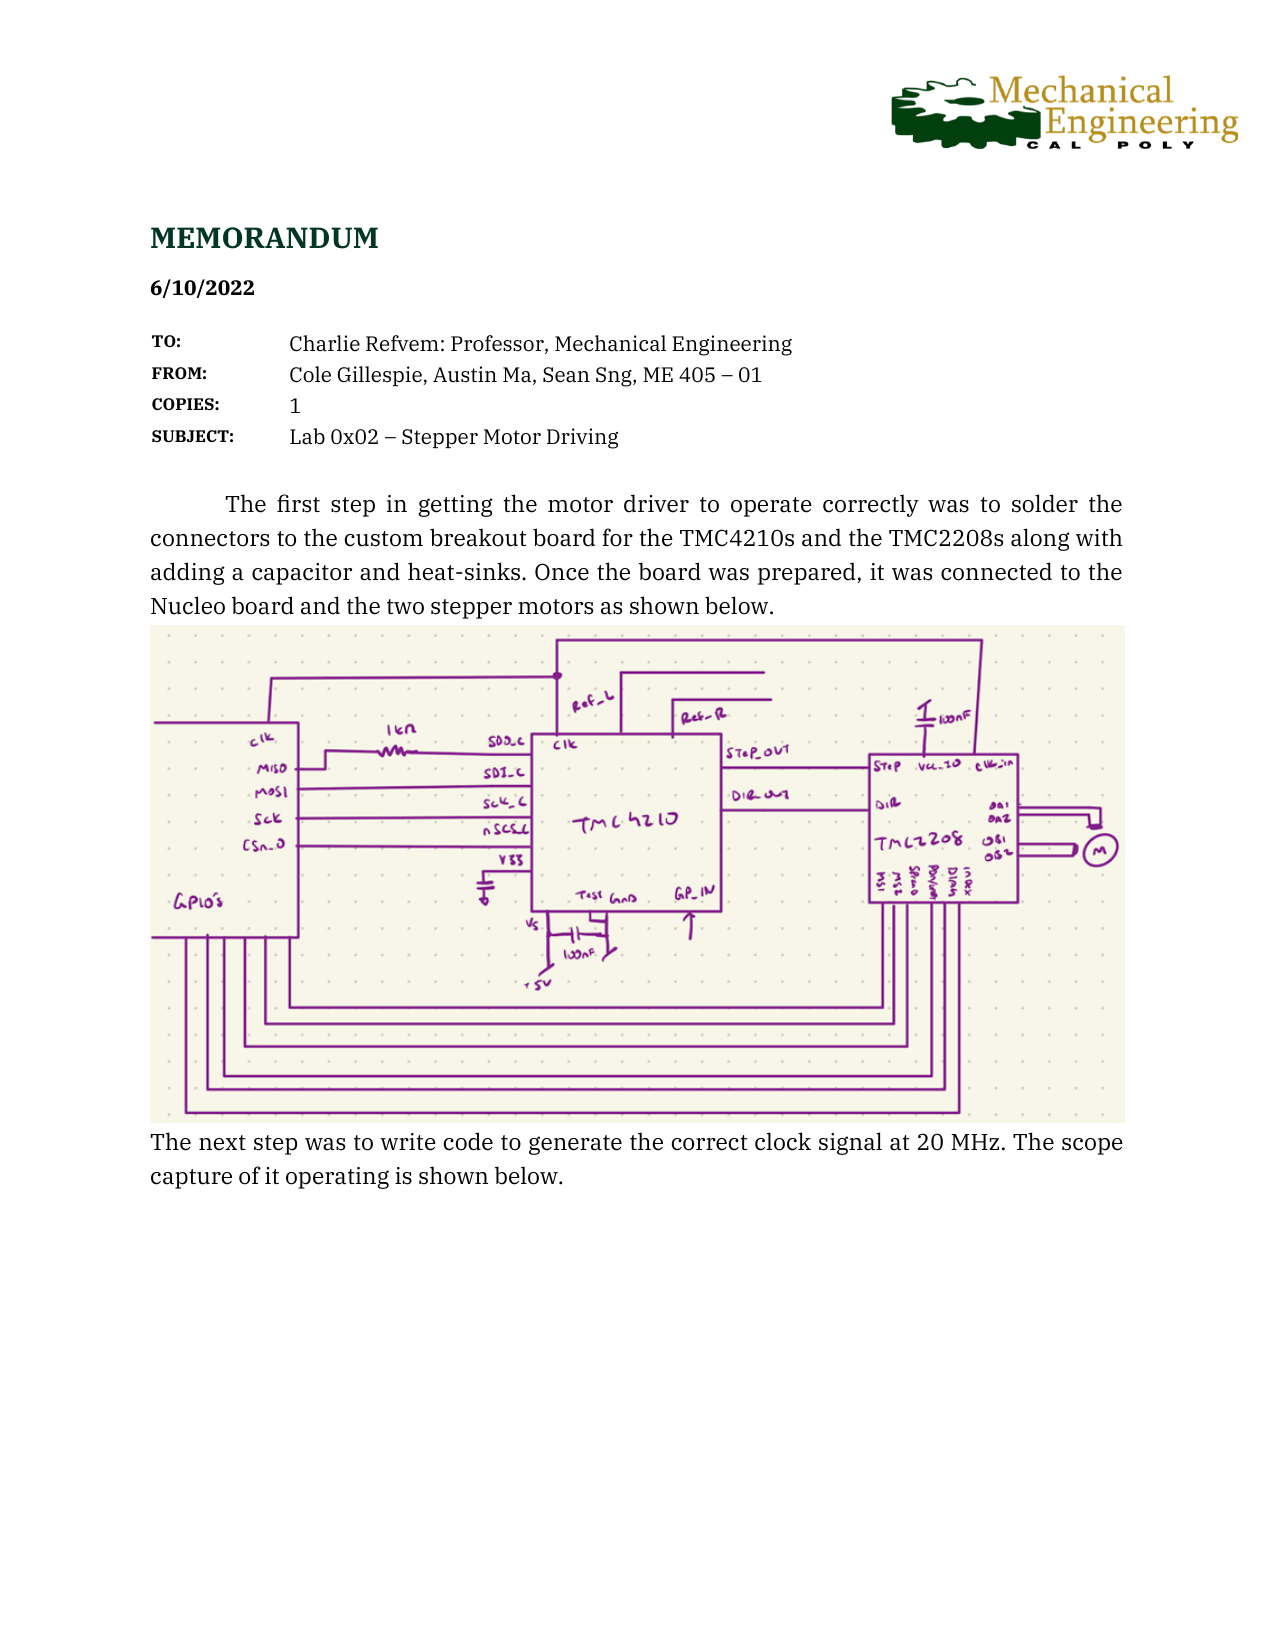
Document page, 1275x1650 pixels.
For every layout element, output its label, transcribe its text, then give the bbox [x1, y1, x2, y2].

table_cell Lab 0x02 – Stepper Motor Driving [278, 423, 1124, 454]
table_header Charlie Refvem: Professor, Mechanical Engineering [278, 331, 1124, 361]
table_cell Cole Gillespie, Austin Ma, Sean Sng, ME 405 – 01 [278, 361, 1124, 392]
table_cell SUBJECT: [140, 423, 278, 454]
table_header TO: [140, 331, 278, 361]
text The next step was to write code to generate the correct clock signal at 20 MHz. The scope capture of it operating is shown below. [150, 1127, 1125, 1191]
text The first step in getting the motor driver to operate correctly was to solder the connectors to the custom breakout board for the TMC4210s and the TMC2208s along with adding a capacitor and heat-sinks. Once the board was prepared, it was connected to the Nucleo board and the two stepper motors as shown below. [150, 488, 1125, 621]
table_cell COPIES: [140, 393, 278, 423]
text 6/10/2022 [150, 274, 1125, 301]
table_cell FROM: [140, 361, 278, 392]
table_cell 1 [278, 393, 1124, 423]
picture [891, 67, 1239, 151]
text MEMORANDUM [150, 218, 1125, 256]
picture [150, 625, 1125, 1123]
